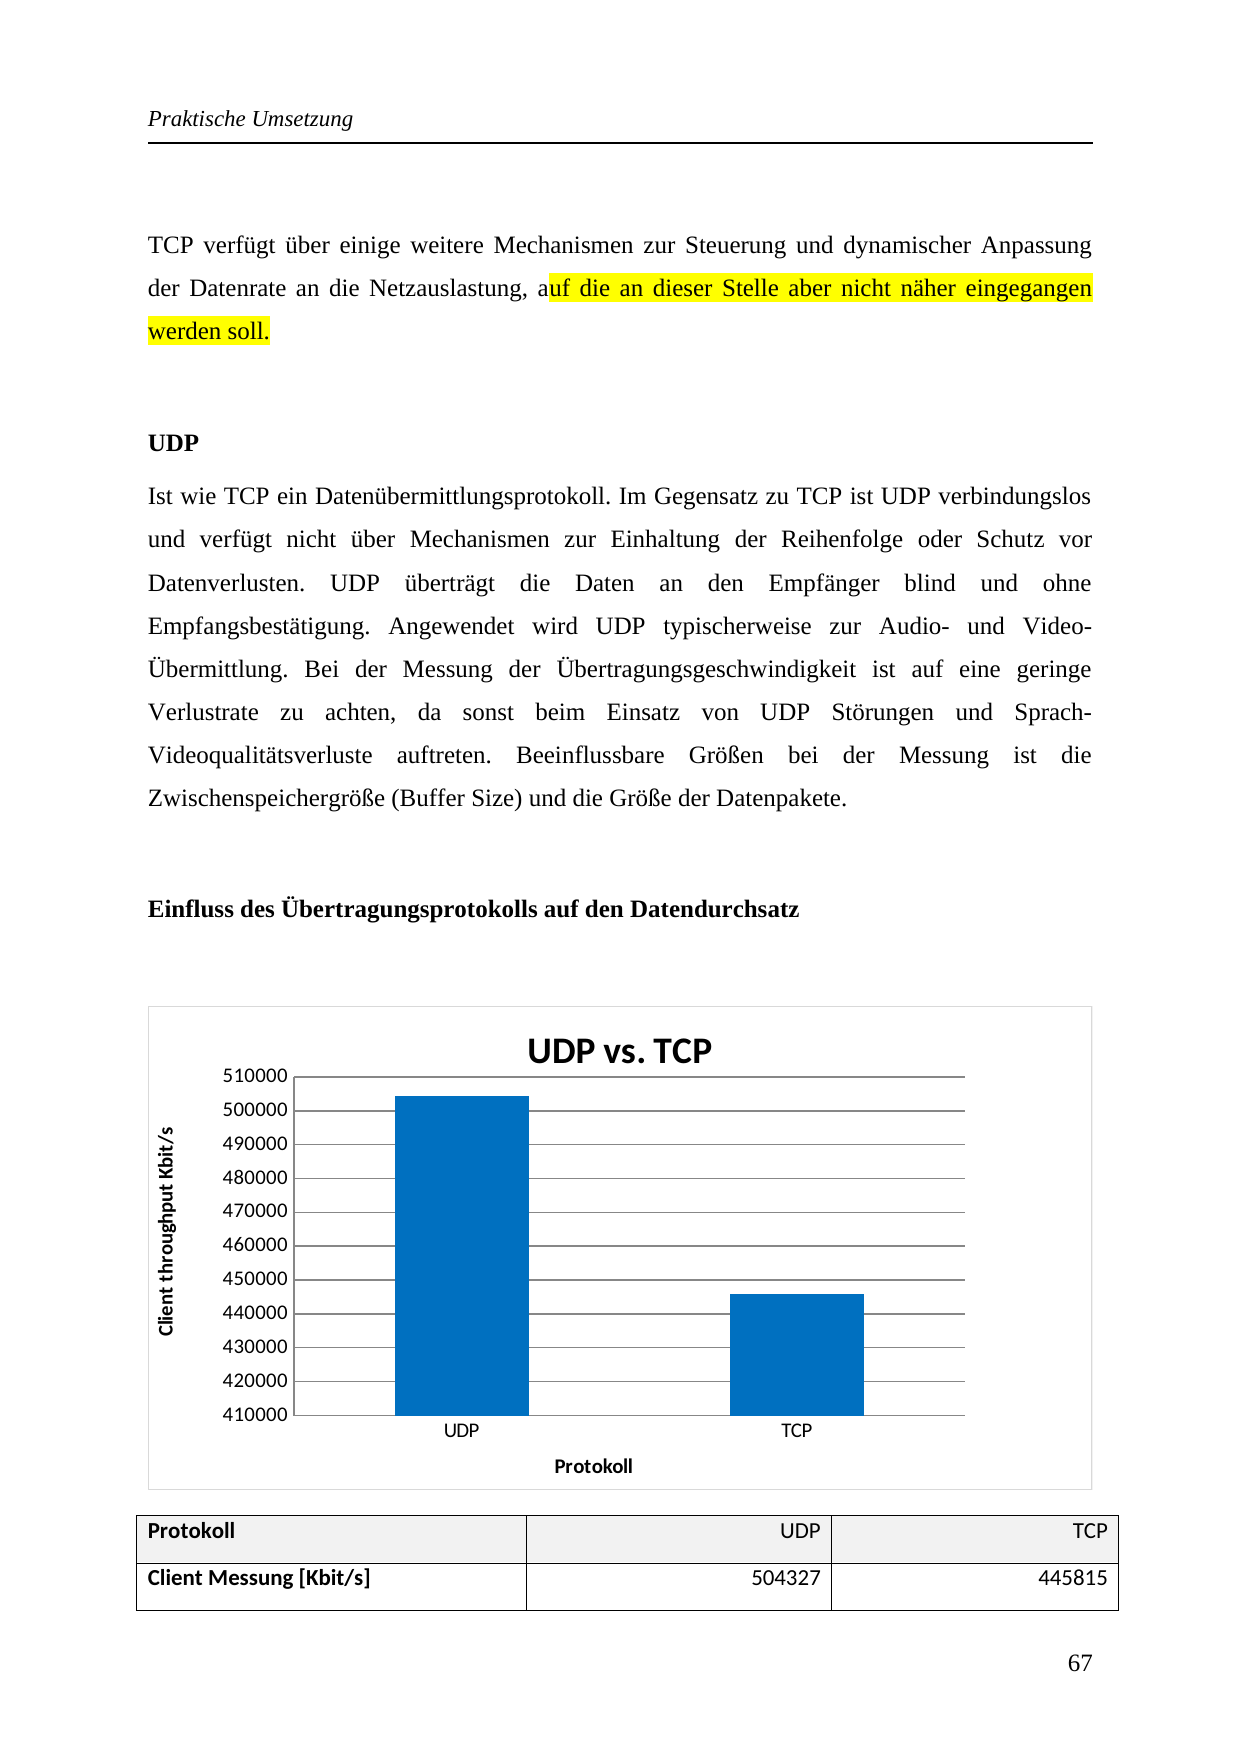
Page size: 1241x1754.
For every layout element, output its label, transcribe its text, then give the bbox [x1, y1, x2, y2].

text Ist wie TCP ein Datenübermittlungsprotokoll. Im Gegensatz zu TCP ist UDP verbindungslos und verfügt nicht über Mechanismen zur Einhaltung der Reihenfolge oder Schutz vor Datenverlusten. UDP überträgt die Daten an den Empfänger blind und ohne Empfangsbestätigung. Angewendet wird UDP typischerweise zur Audio- und Video-Übermittlung. Bei der Messung der Übertragungsgeschwindigkeit ist auf eine geringe Verlustrate zu achten, da sonst beim Einsatz von UDP Störungen und Sprach-Videoqualitätsverluste auftreten. Beeinflussbare Größen bei der Messung ist die Zwischenspeichergröße (Buffer Size) und die Größe der Datenpakete. [148, 481, 1093, 812]
table_cell Client Messung [Kbit/s] [137, 1564, 526, 1610]
text Einfluss des Übertragungsprotokolls auf den Datendurchsatz [148, 894, 1093, 923]
table_header Protokoll [137, 1516, 526, 1562]
table_cell 445815 [832, 1564, 1118, 1610]
table_header TCP [832, 1516, 1118, 1562]
text TCP verfügt über einige weitere Mechanismen zur Steuerung und dynamischer Anpassung der Datenrate an die Netzauslastung, auf die an dieser Stelle aber nicht näher eingegangen werden soll. [148, 230, 1093, 345]
table_cell 504327 [527, 1564, 831, 1610]
text UDP [148, 428, 1093, 456]
table_header UDP [527, 1516, 831, 1562]
